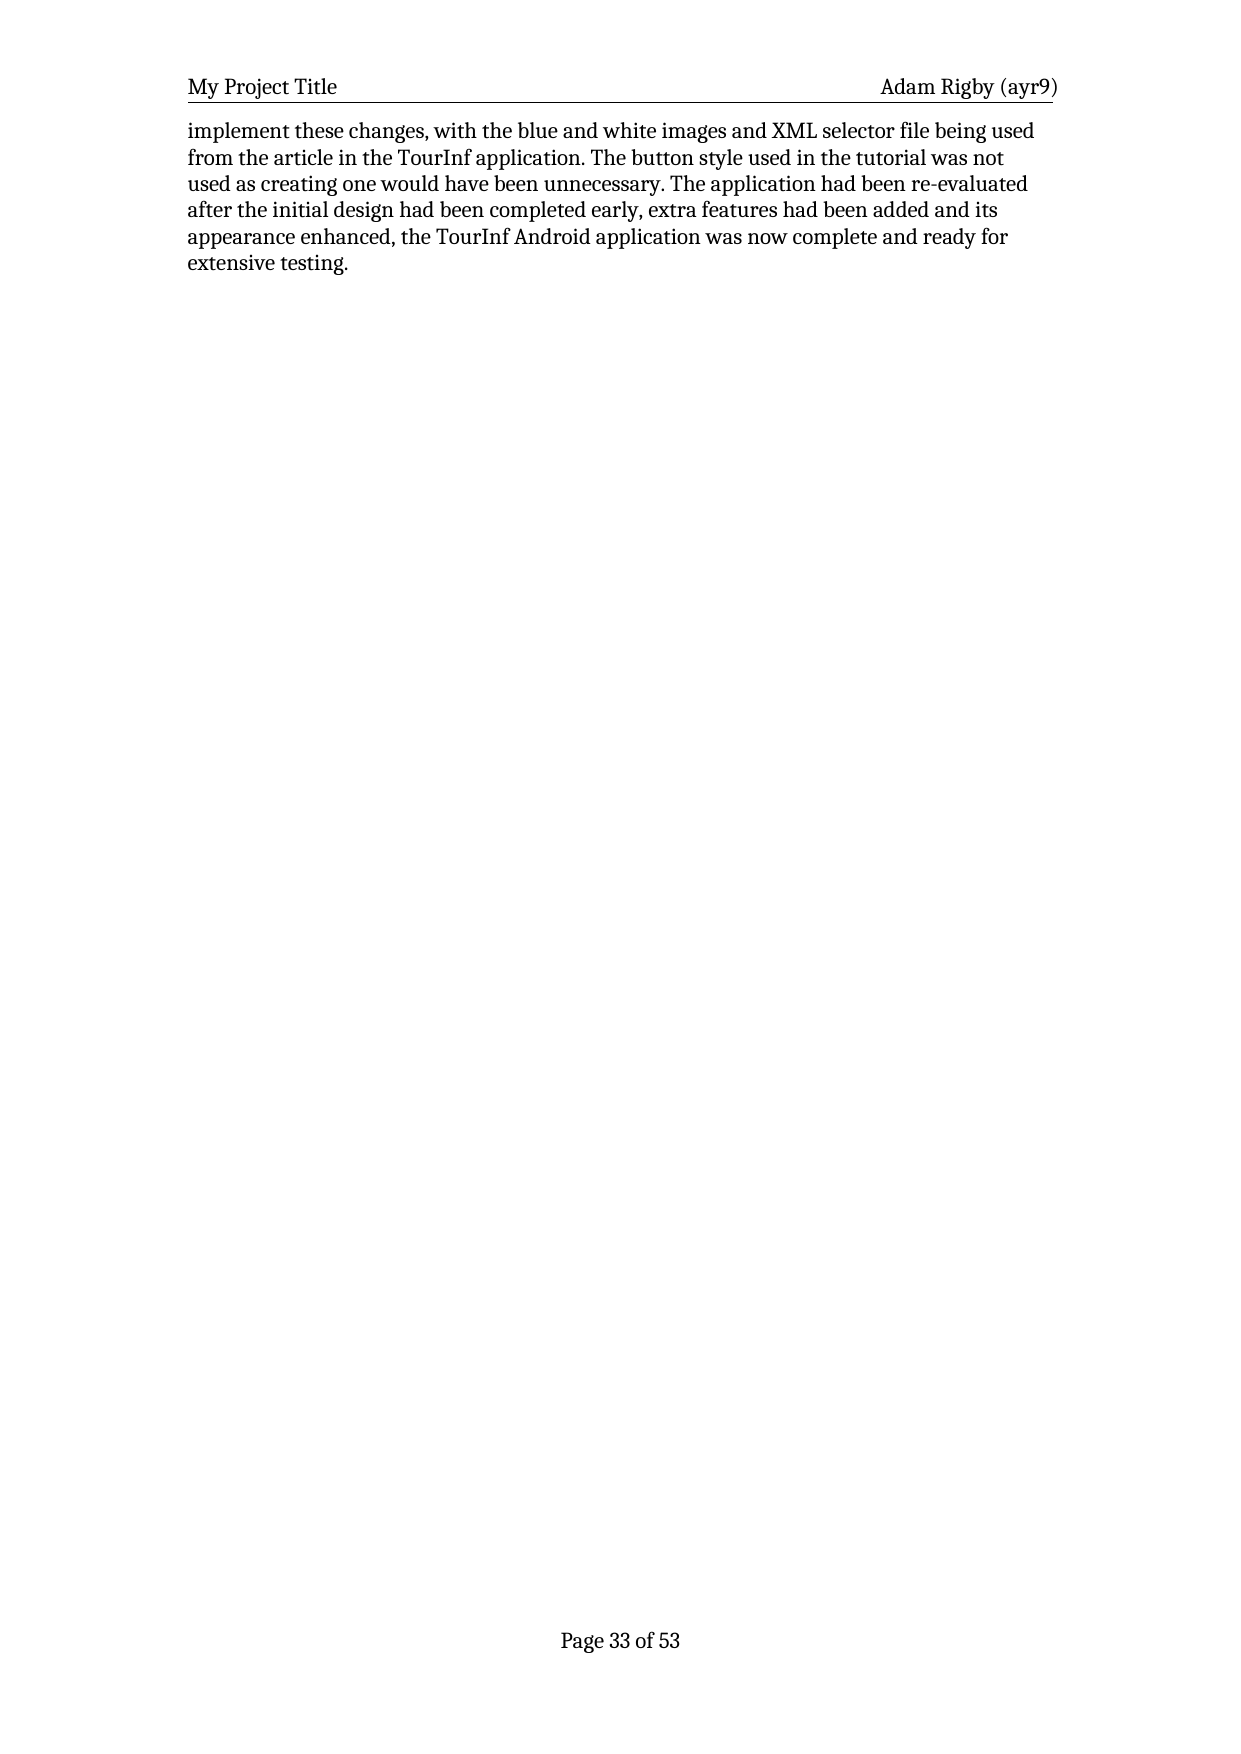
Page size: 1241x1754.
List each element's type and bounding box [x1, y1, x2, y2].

text [187, 118, 1053, 276]
